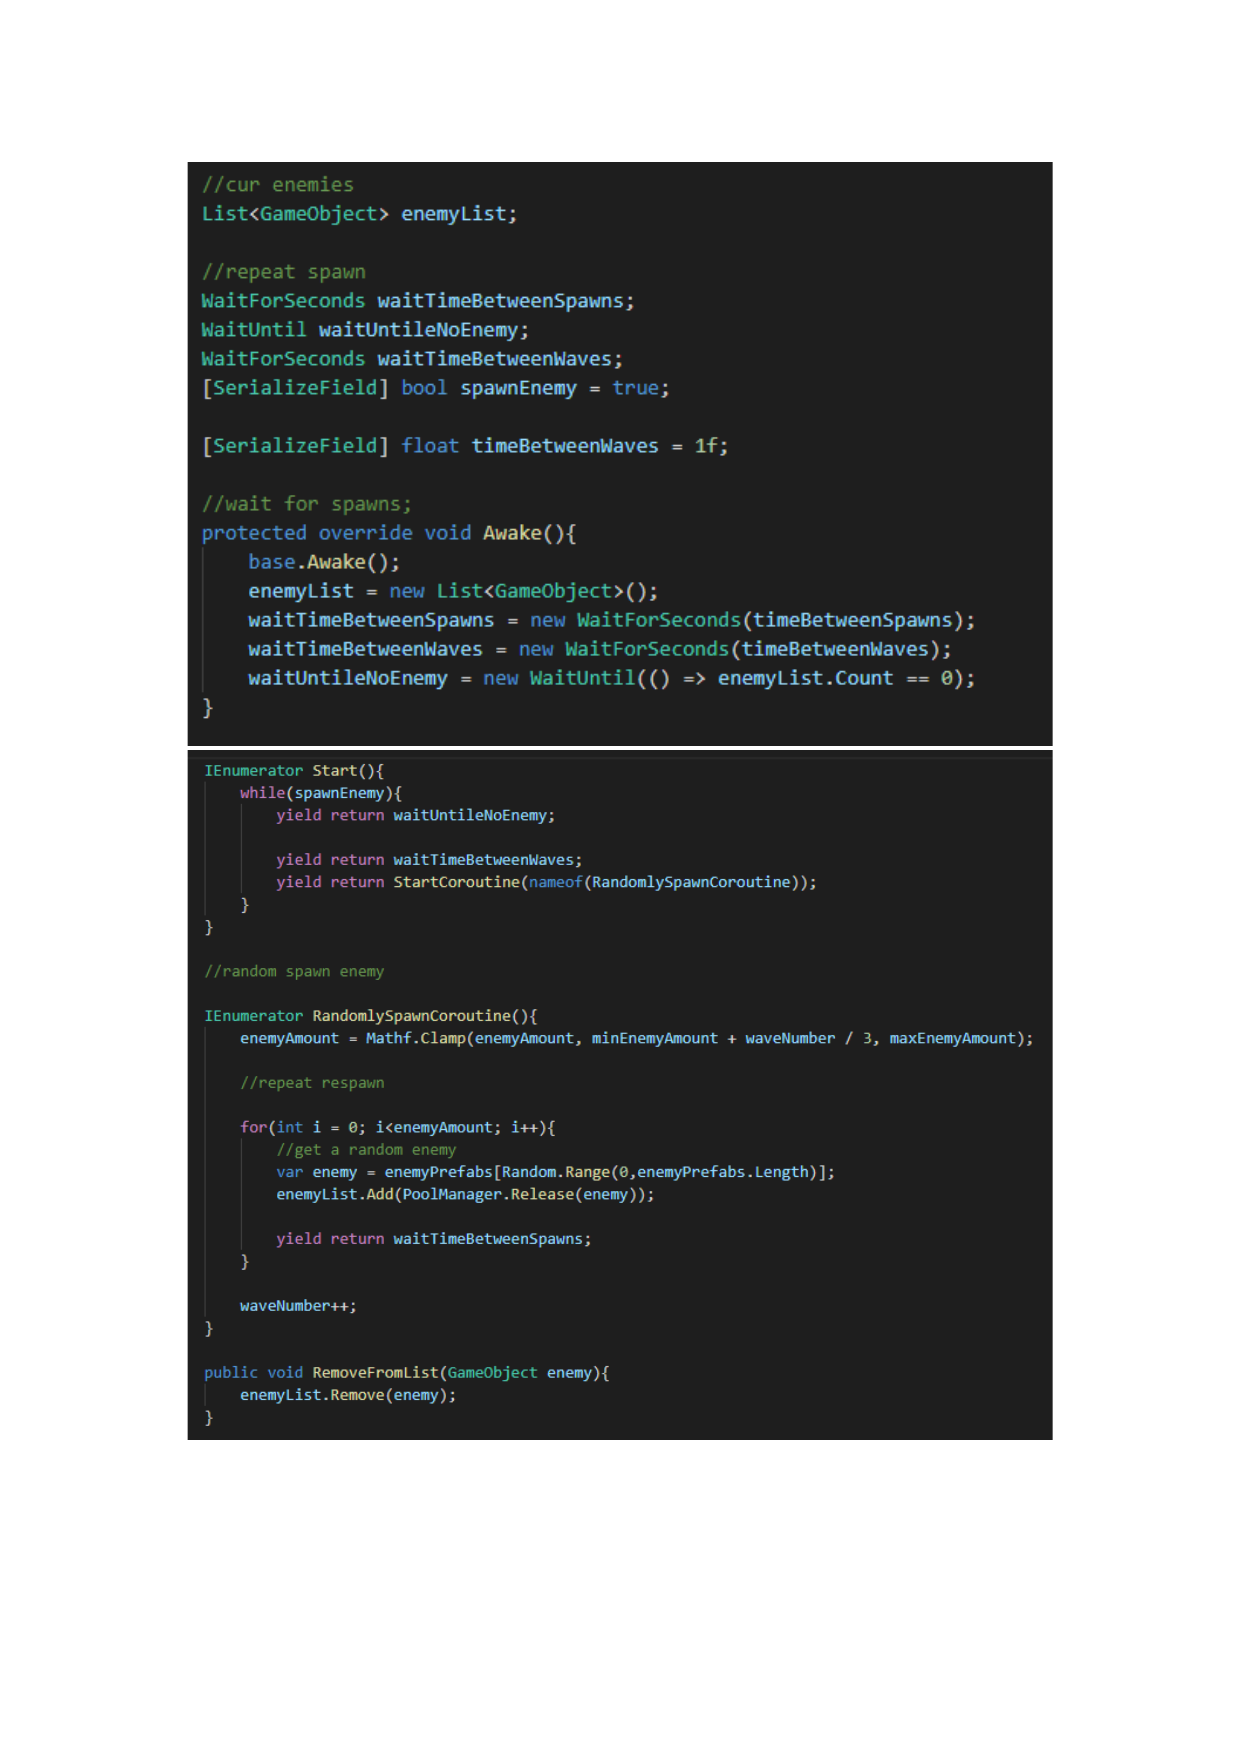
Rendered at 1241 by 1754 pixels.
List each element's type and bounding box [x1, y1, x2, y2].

picture [187, 750, 1053, 1440]
picture [187, 162, 1053, 746]
